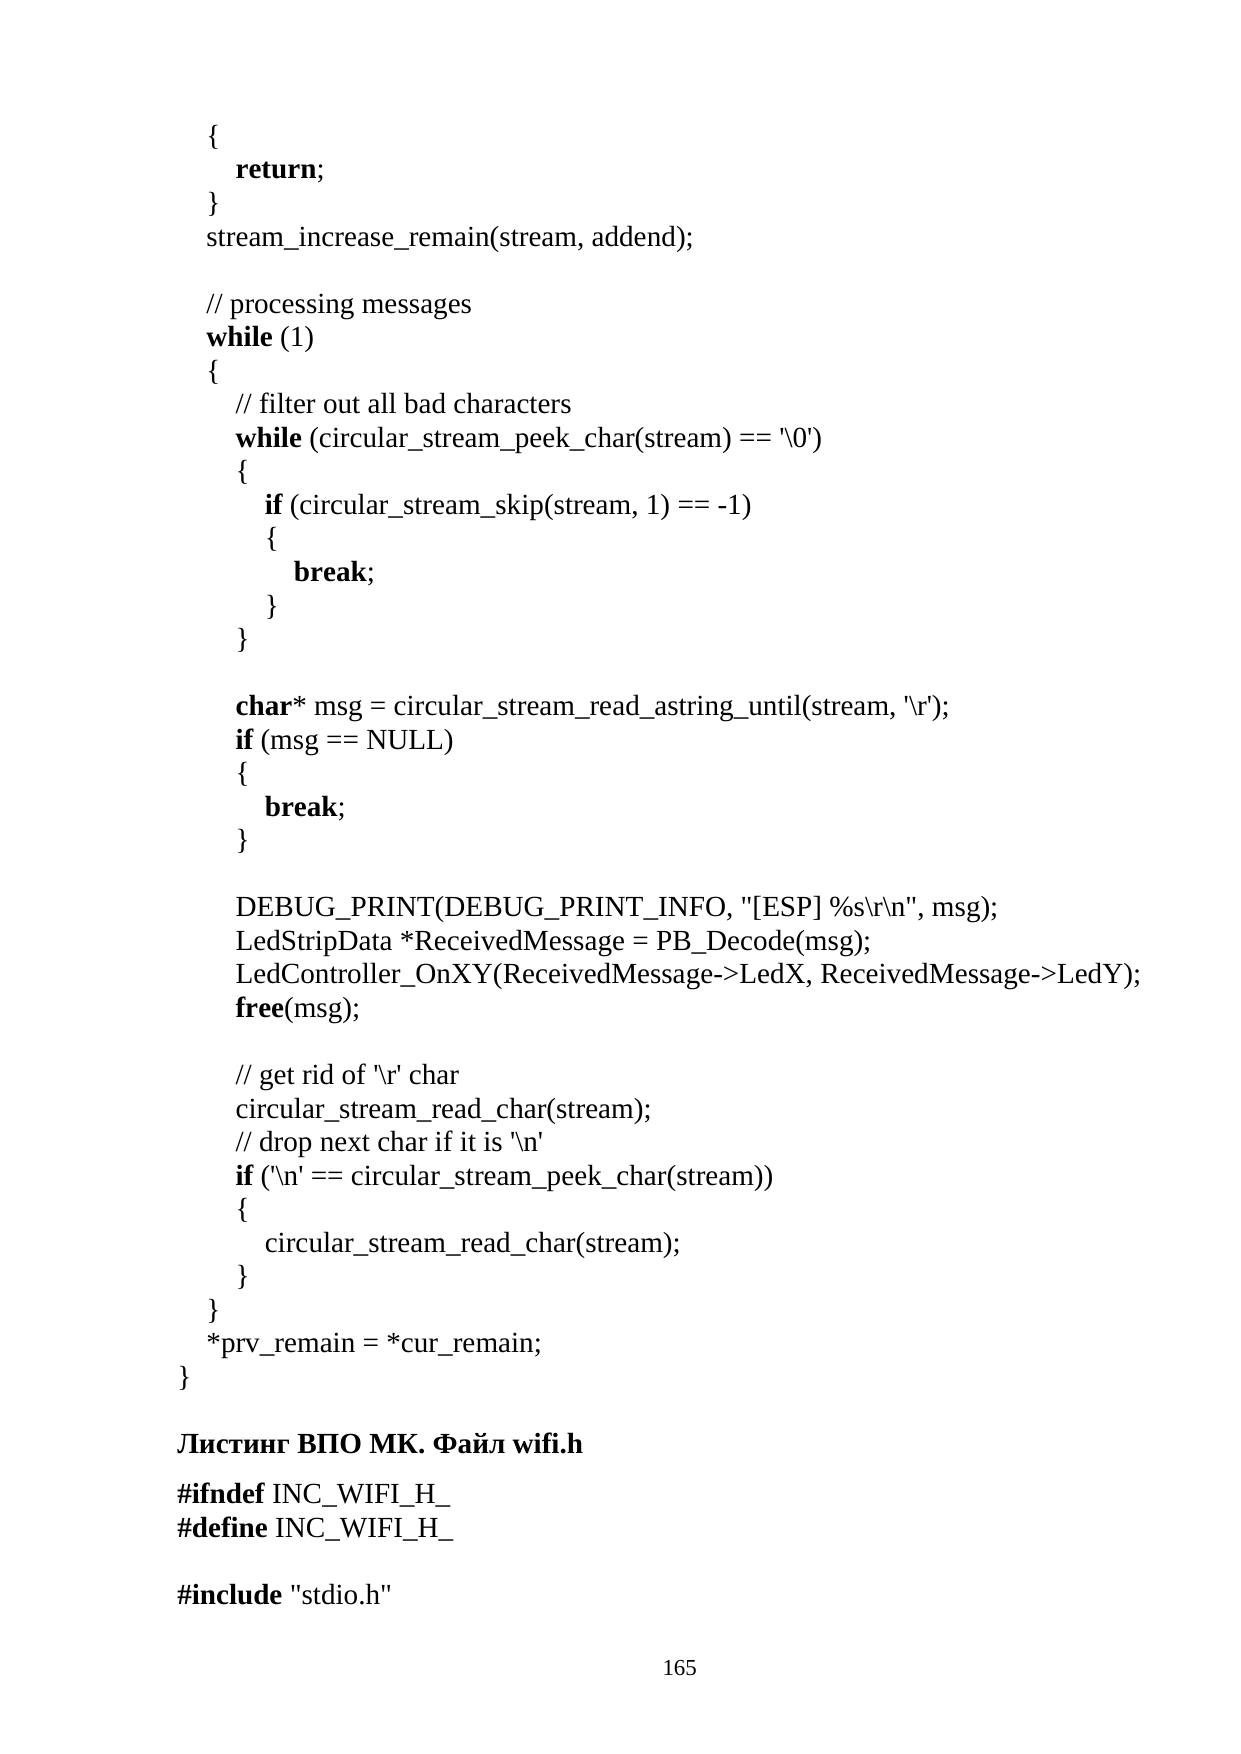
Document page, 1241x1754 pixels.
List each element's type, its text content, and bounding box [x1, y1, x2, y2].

text // drop next char if it is '\n' [177, 1124, 1182, 1158]
text #include "stdio.h" [177, 1577, 1182, 1611]
text break; [177, 554, 1182, 588]
text { [177, 118, 1182, 152]
text // filter out all bad characters [177, 386, 1182, 420]
text if (circular_stream_skip(stream, 1) == -1) [177, 487, 1182, 521]
text return; [177, 152, 1182, 185]
text // get rid of '\r' char [177, 1057, 1182, 1091]
text } [177, 1292, 1182, 1326]
text } [177, 185, 1182, 219]
text free(msg); [177, 990, 1182, 1024]
text } [177, 588, 1182, 621]
list Листинг ВПО МК. Файл wifi.h [177, 1426, 1182, 1460]
text } [177, 1359, 1182, 1393]
text break; [177, 789, 1182, 822]
text stream_increase_remain(stream, addend); [177, 219, 1182, 252]
text } [177, 1258, 1182, 1292]
text #define INC_WIFI_H_ [177, 1510, 1182, 1543]
text #ifndef INC_WIFI_H_ [177, 1476, 1182, 1510]
text { [177, 755, 1182, 789]
text } [177, 621, 1182, 655]
text while (1) [177, 319, 1182, 353]
text circular_stream_read_char(stream); [177, 1091, 1182, 1124]
text if ('\n' == circular_stream_peek_char(stream)) [177, 1158, 1182, 1191]
text { [177, 353, 1182, 386]
text // processing messages [177, 286, 1182, 319]
text circular_stream_read_char(stream); [177, 1225, 1182, 1258]
text while (circular_stream_peek_char(stream) == '\0') [177, 420, 1182, 453]
text *prv_remain = *cur_remain; [177, 1326, 1182, 1359]
text char* msg = circular_stream_read_astring_until(stream, '\r'); [177, 688, 1182, 722]
text { [177, 521, 1182, 554]
text LedController_OnXY(ReceivedMessage->LedX, ReceivedMessage->LedY); [177, 957, 1182, 990]
text } [177, 822, 1182, 856]
text LedStripData *ReceivedMessage = PB_Decode(msg); [177, 923, 1182, 957]
text { [177, 1191, 1182, 1225]
text if (msg == NULL) [177, 722, 1182, 755]
text DEBUG_PRINT(DEBUG_PRINT_INFO, "[ESP] %s\r\n", msg); [177, 889, 1182, 923]
text { [177, 453, 1182, 487]
